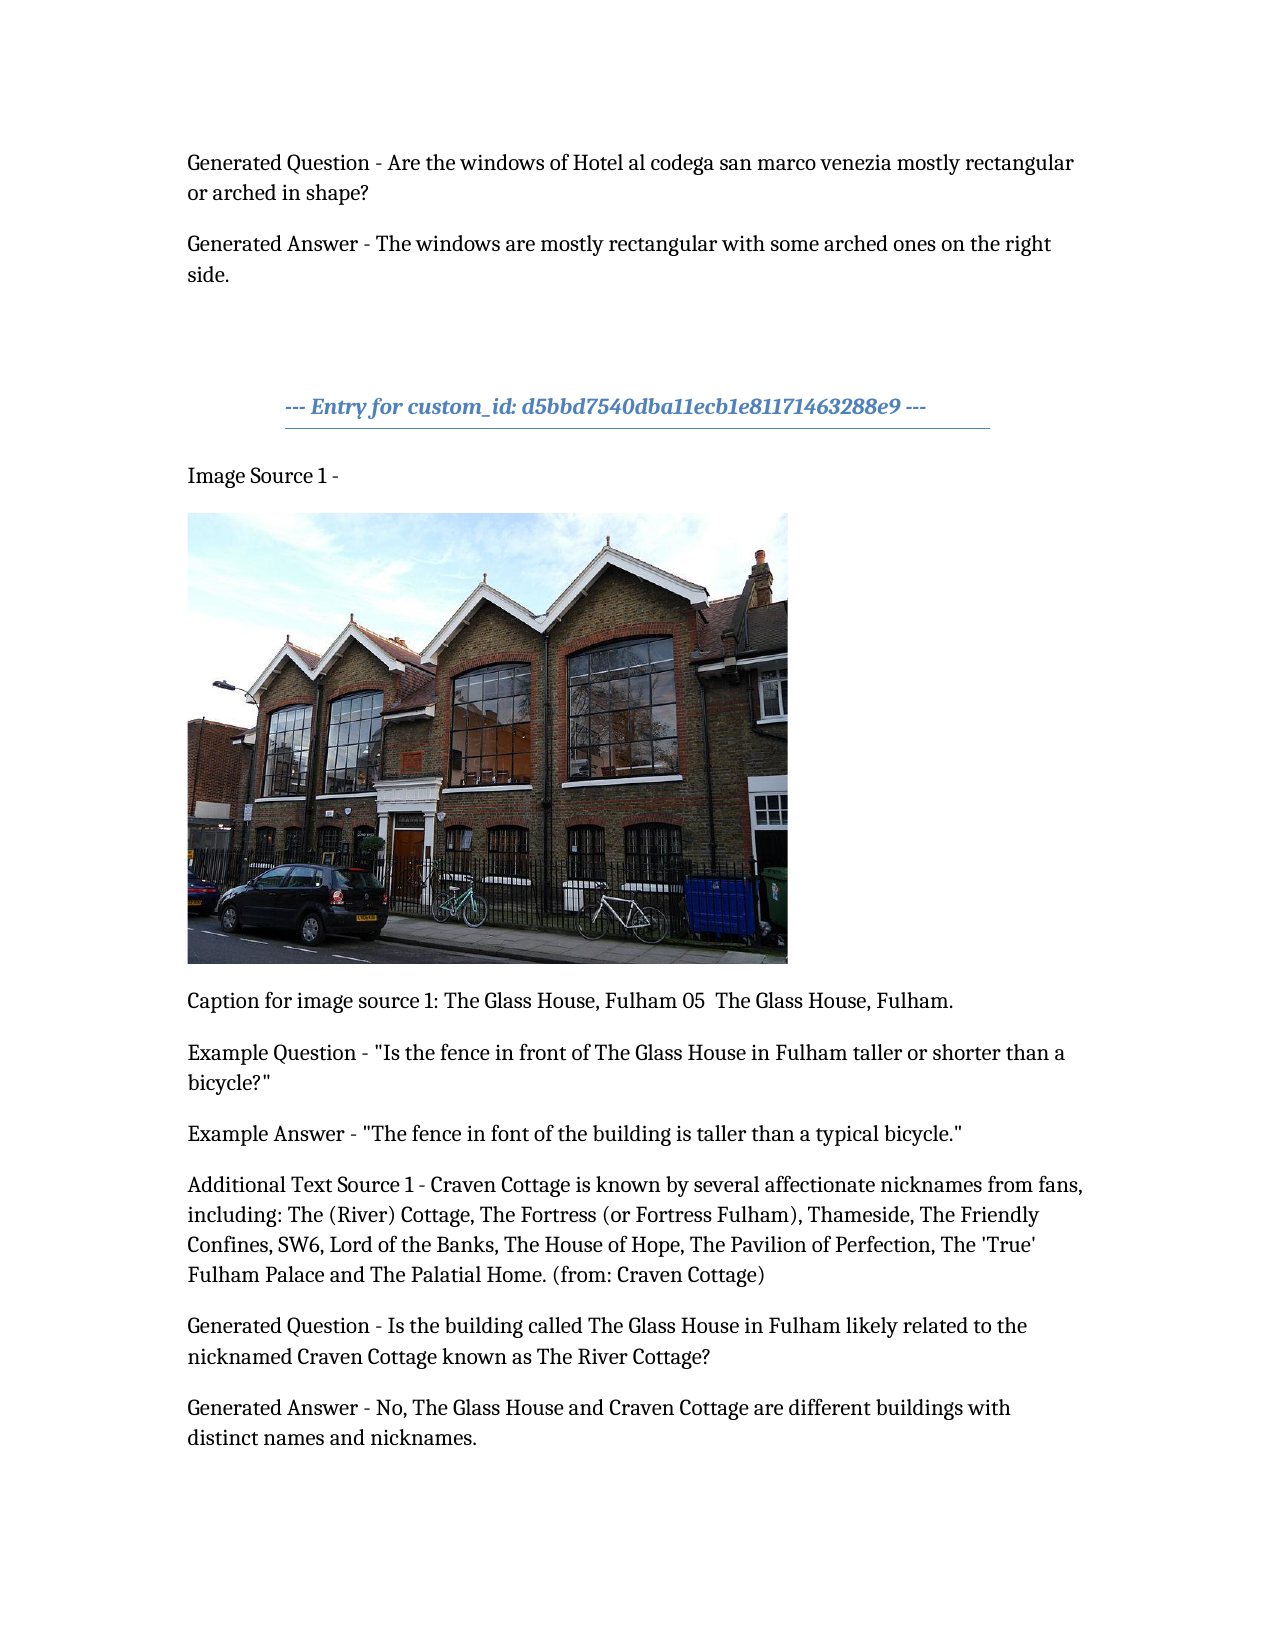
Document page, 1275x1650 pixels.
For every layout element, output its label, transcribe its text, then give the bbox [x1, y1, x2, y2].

text Image Source 1 - [187, 462, 1087, 489]
text Generated Question - Are the windows of Hotel al codega san marco venezia mostly rectangular or arched in shape? [187, 150, 1087, 207]
text --- Entry for custom_id: d5bbd7540dba11ecb1e81171463288e9 --- [285, 394, 990, 428]
picture [187, 513, 788, 964]
text Additional Text Source 1 - Craven Cottage is known by several affectionate nicknames from fans, including: The (River) Cottage, The Fortress (or Fortress Fulham), Thameside, The Friendly Confines, SW6, Lord of the Banks, The House of Hope, The Pavilion of Perfection, The 'True' Fulham Palace and The Palatial Home. (from: Craven Cottage) [187, 1172, 1087, 1288]
text Example Question - "Is the fence in front of The Glass House in Fulham taller or shorter than a bicycle?" [187, 1039, 1087, 1096]
text Caption for image source 1: The Glass House, Fulham 05 The Glass House, Fulham. [187, 988, 1087, 1014]
text Generated Answer - The windows are mostly rectangular with some arched ones on the right side. [187, 231, 1087, 288]
text Generated Question - Is the building called The Glass House in Fulham likely related to the nicknamed Craven Cottage known as The River Cottage? [187, 1313, 1087, 1370]
text Generated Answer - No, The Glass House and Craven Cottage are different buildings with distinct names and nicknames. [187, 1394, 1087, 1451]
text Example Answer - "The fence in font of the building is taller than a typical bicycle." [187, 1121, 1087, 1147]
